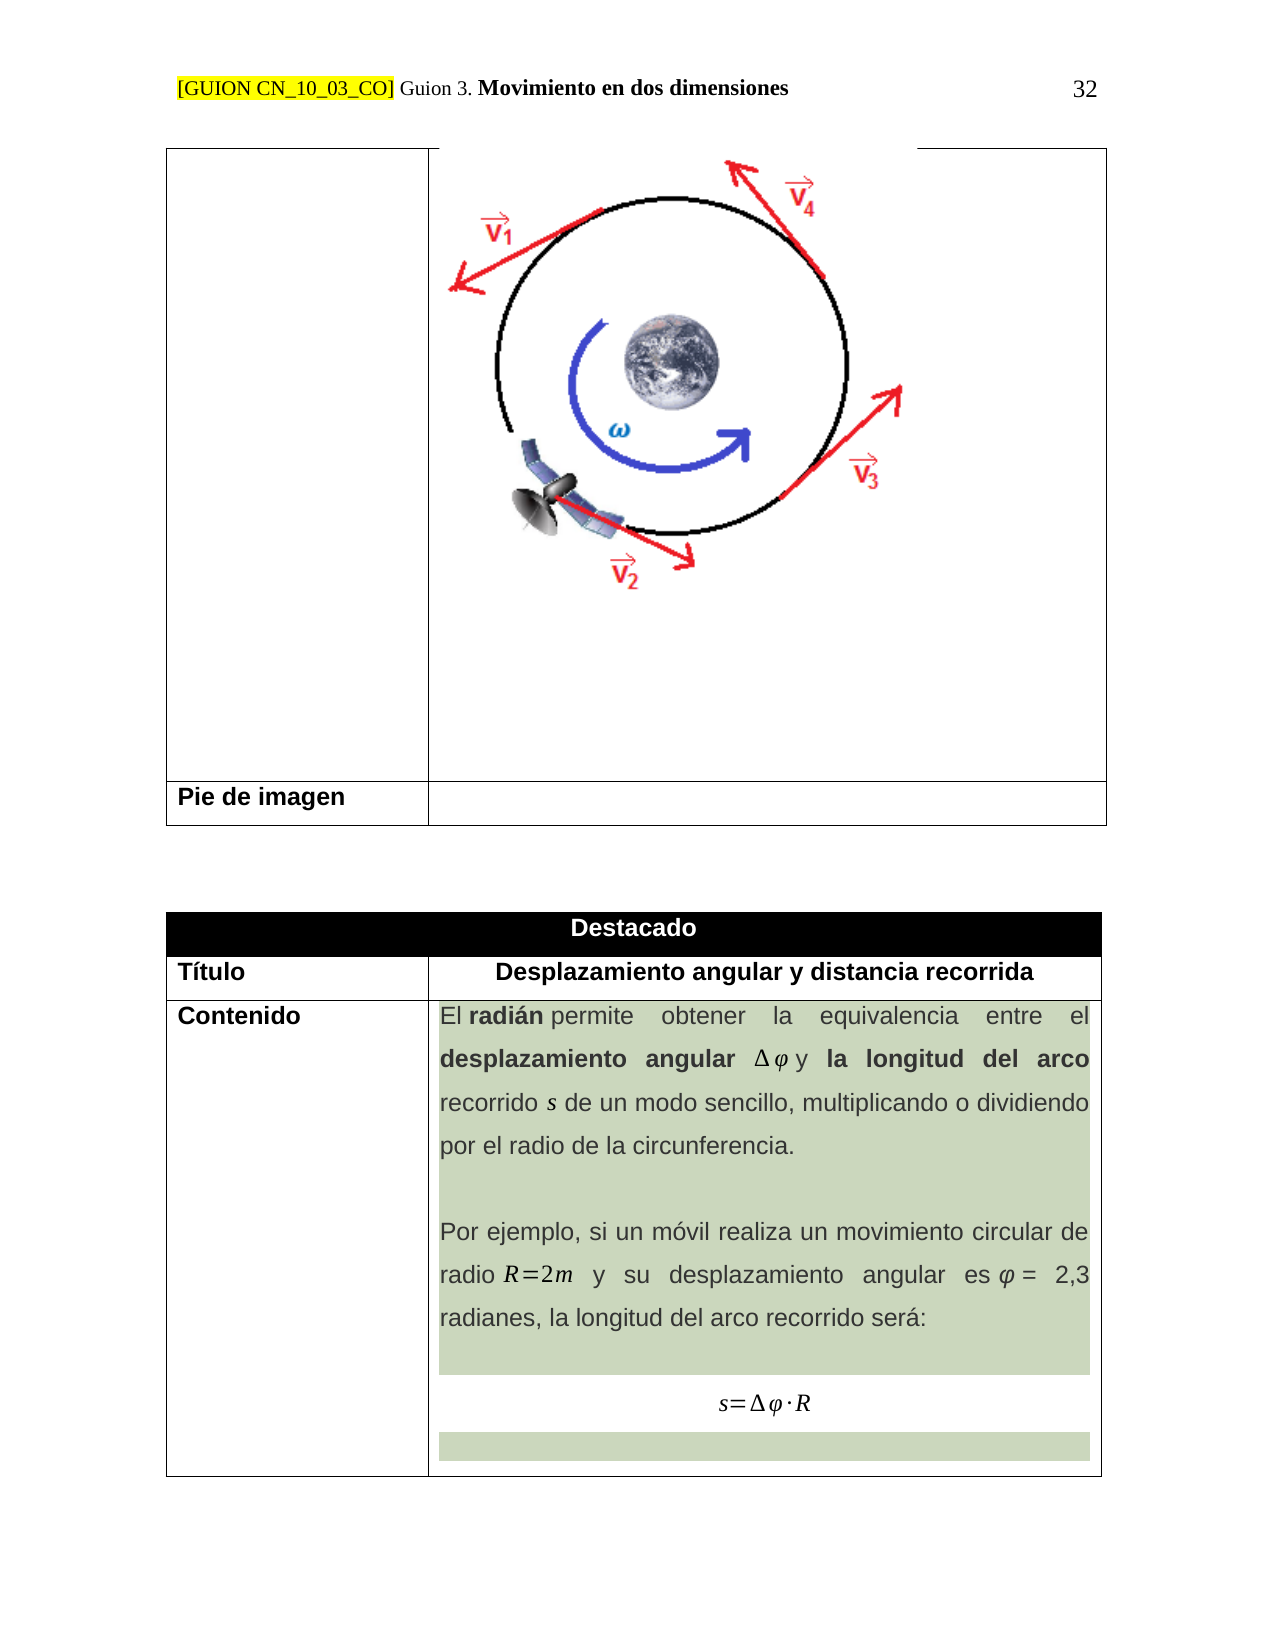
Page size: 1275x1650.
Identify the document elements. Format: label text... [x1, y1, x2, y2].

table_cell Título [167, 957, 428, 1000]
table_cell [167, 149, 428, 781]
table_header Destacado [167, 913, 1101, 956]
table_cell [429, 1001, 1101, 1476]
picture [439, 148, 918, 594]
table_cell [429, 782, 1106, 825]
table_cell Contenido [167, 1001, 428, 1476]
table_cell Pie de imagen [167, 782, 428, 825]
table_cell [429, 149, 1106, 781]
table_cell Desplazamiento angular y distancia recorrida [429, 957, 1101, 1000]
